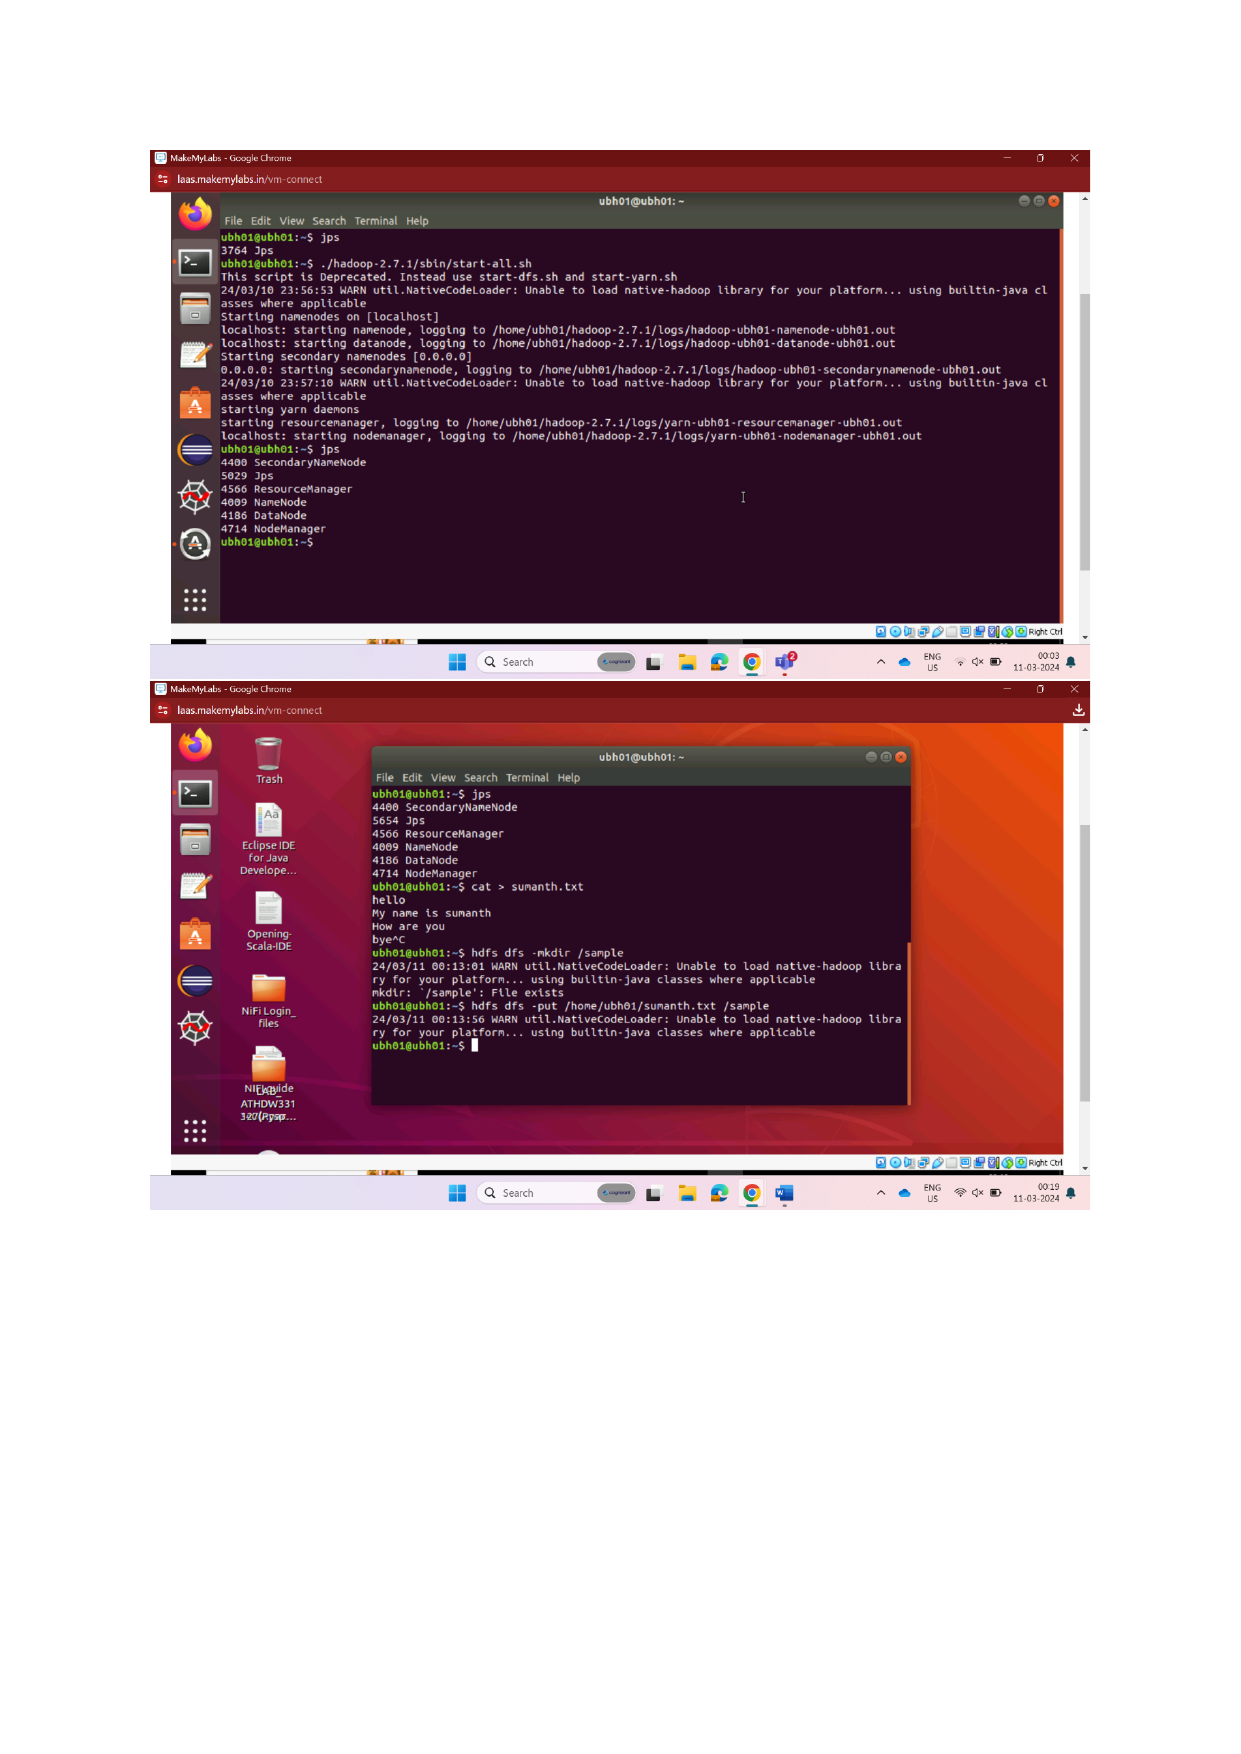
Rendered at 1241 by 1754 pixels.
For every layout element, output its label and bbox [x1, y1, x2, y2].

picture [150, 150, 1091, 679]
picture [150, 681, 1091, 1210]
